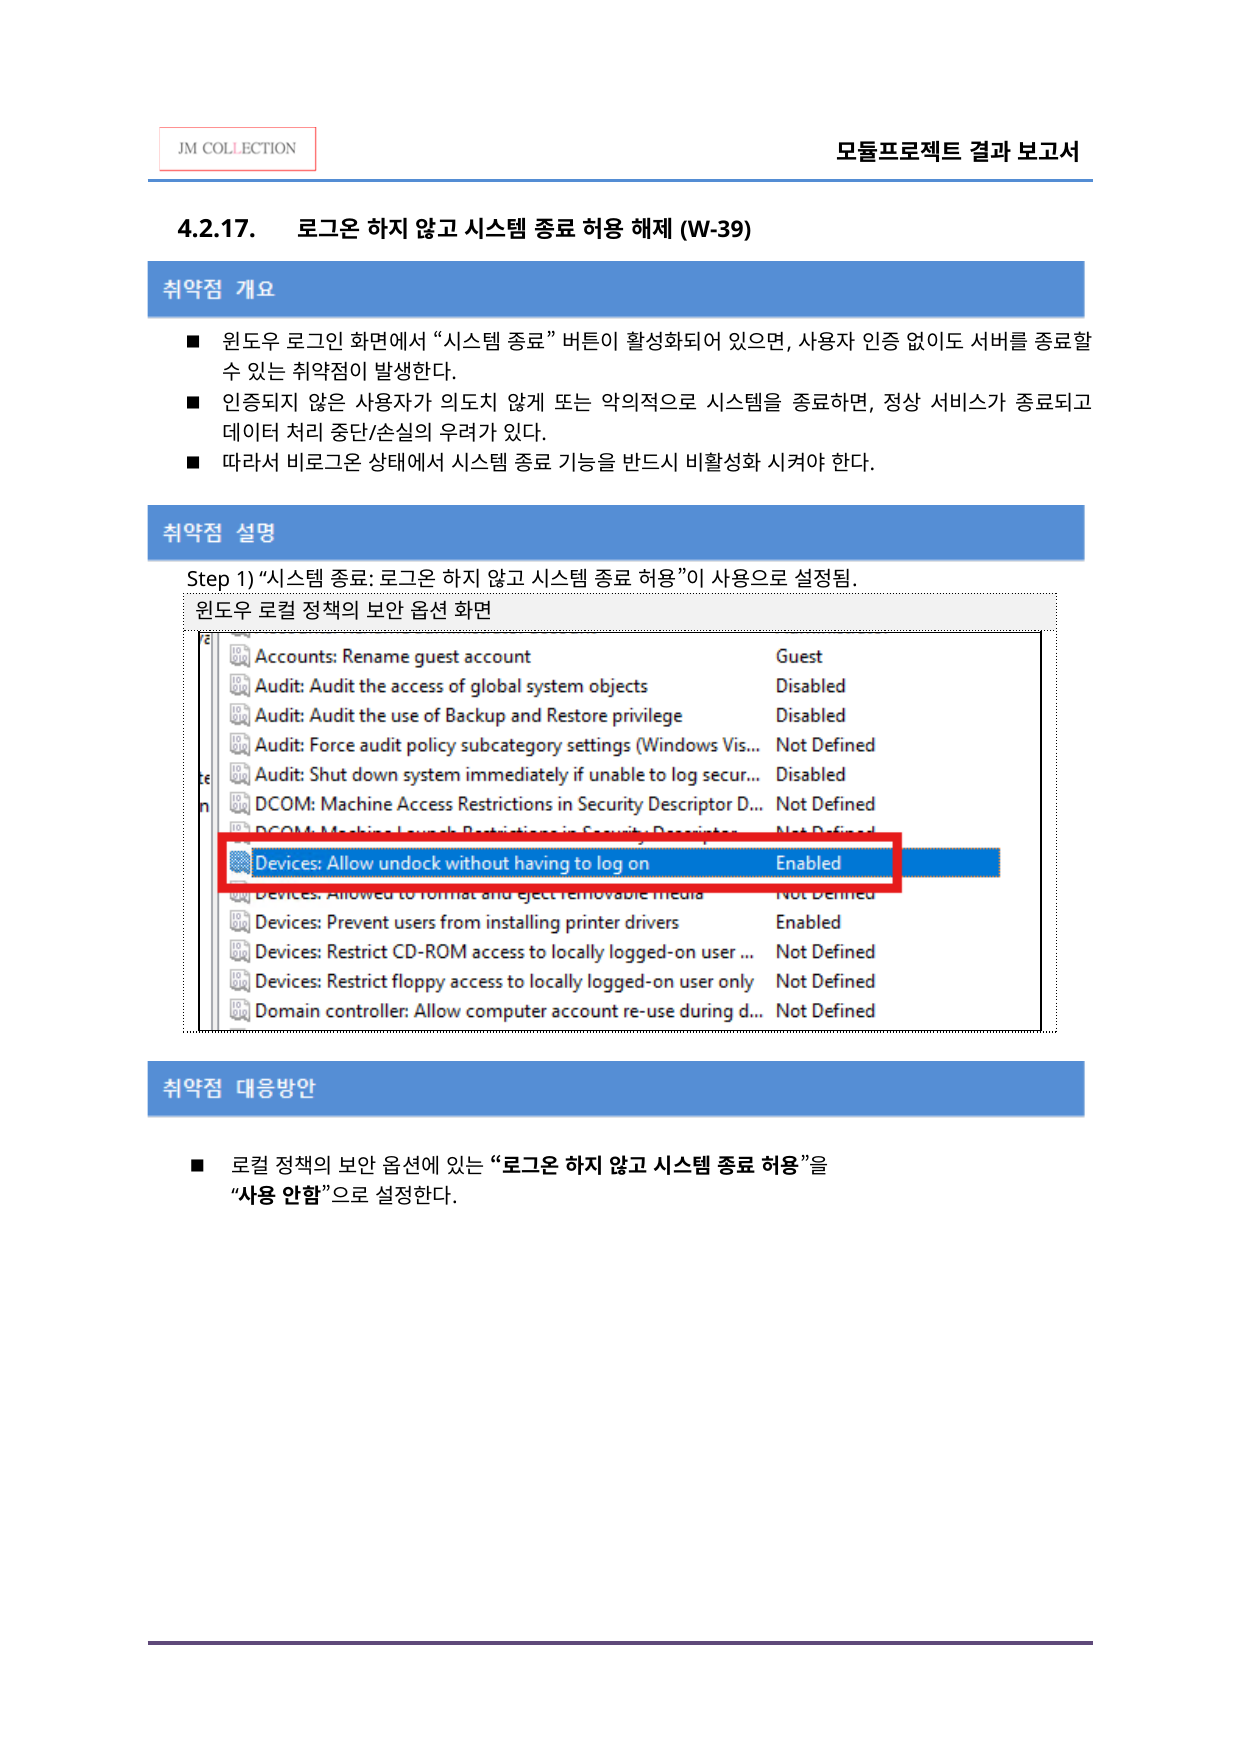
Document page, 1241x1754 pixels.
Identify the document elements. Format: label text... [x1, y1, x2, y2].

picture [147, 261, 1088, 320]
picture [159, 127, 318, 173]
picture [147, 1061, 1088, 1119]
list “사용 안함”으로 설정한다. [231, 1180, 1092, 1210]
list 로컬 정책의 보안 옵션에 있는 “로그온 하지 않고 시스템 종료 허용”을 [189, 1149, 1092, 1180]
table_cell [1042, 630, 1056, 1031]
text Step 1) “시스템 종료: 로그온 하지 않고 시스템 종료 허용”이 사용으로 설정됨. [176, 563, 1072, 593]
text 로그온 하지 않고 시스템 종료 허용 해제 (W-39) [177, 211, 1092, 245]
picture [147, 505, 1088, 563]
list 따라서 비로그온 상태에서 시스템 종료 기능을 반드시 비활성화 시켜야 한다. [185, 447, 1092, 477]
picture [200, 633, 1040, 1030]
list 윈도우 로그인 화면에서 “시스템 종료” 버튼이 활성화되어 있으면, 사용자 인증 없이도 서버를 종료할 수 있는 취약점이 발생한다. [185, 325, 1092, 386]
table_header 윈도우 로컬 정책의 보안 옵션 화면 [184, 593, 1056, 630]
table_cell [184, 630, 1040, 1031]
list 인증되지 않은 사용자가 의도치 않게 또는 악의적으로 시스템을 종료하면, 정상 서비스가 종료되고 데이터 처리 중단/손실의 우려가 있다. [185, 386, 1092, 447]
